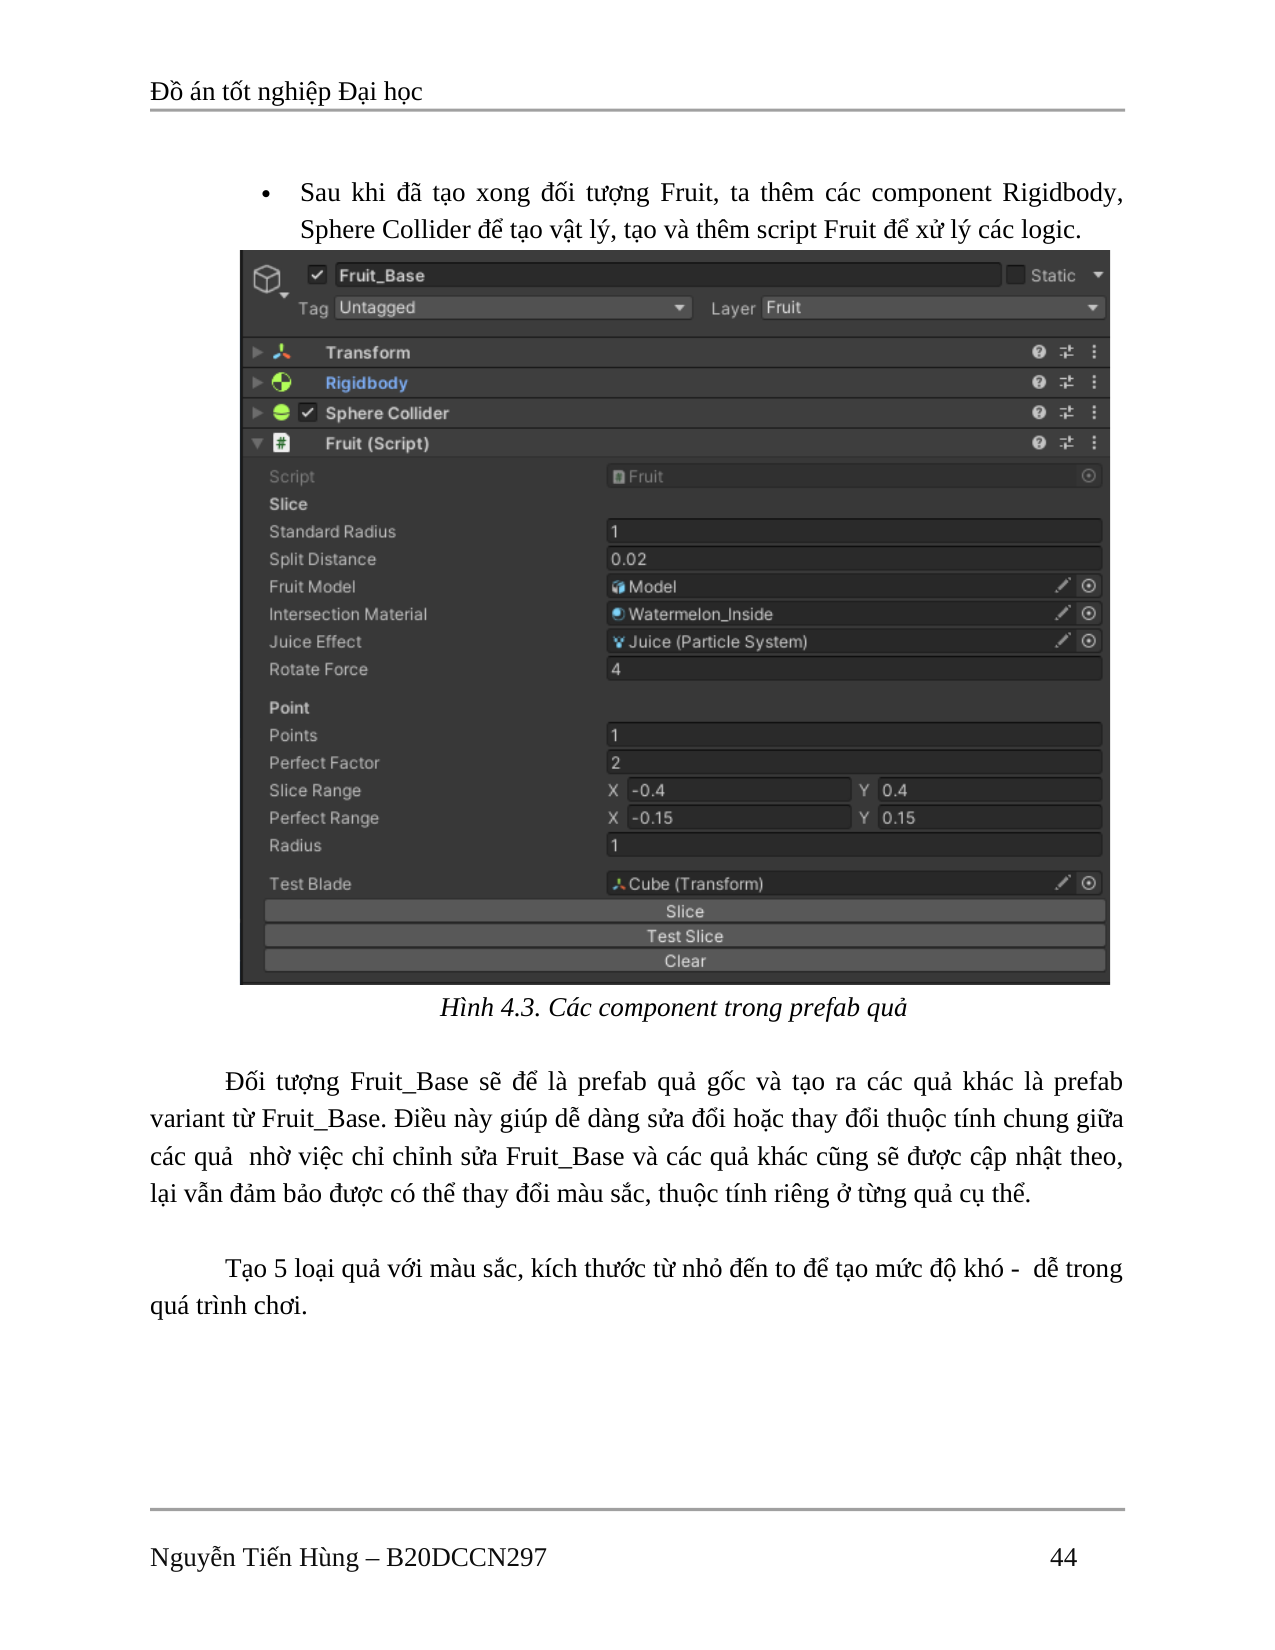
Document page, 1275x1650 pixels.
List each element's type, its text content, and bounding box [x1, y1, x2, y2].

text Hình 4.3. Các component trong prefab quả [150, 991, 1125, 1022]
picture [239, 250, 1111, 985]
list Sau khi đã tạo xong đối tượng Fruit, ta thêm các component Rigidbody, Sphere Collider để tạo vật lý, tạo và thêm script Fruit để xử lý các logic. [262, 176, 1125, 244]
text Đối tượng Fruit_Base sẽ để là prefab quả gốc và tạo ra các quả khác là prefab variant từ Fruit_Base. Điều này giúp dễ dàng sửa đổi hoặc thay đổi thuộc tính chung giữa các quả nhờ việc chỉ chỉnh sửa Fruit_Base và các quả khác cũng sẽ được cập nhật theo, lại vẫn đảm bảo được có thể thay đổi màu sắc, thuộc tính riêng ở từng quả cụ thể. [150, 1065, 1125, 1208]
text Tạo 5 loại quả với màu sắc, kích thước từ nhỏ đến to để tạo mức độ khó - dễ trong quá trình chơi. [150, 1252, 1125, 1320]
